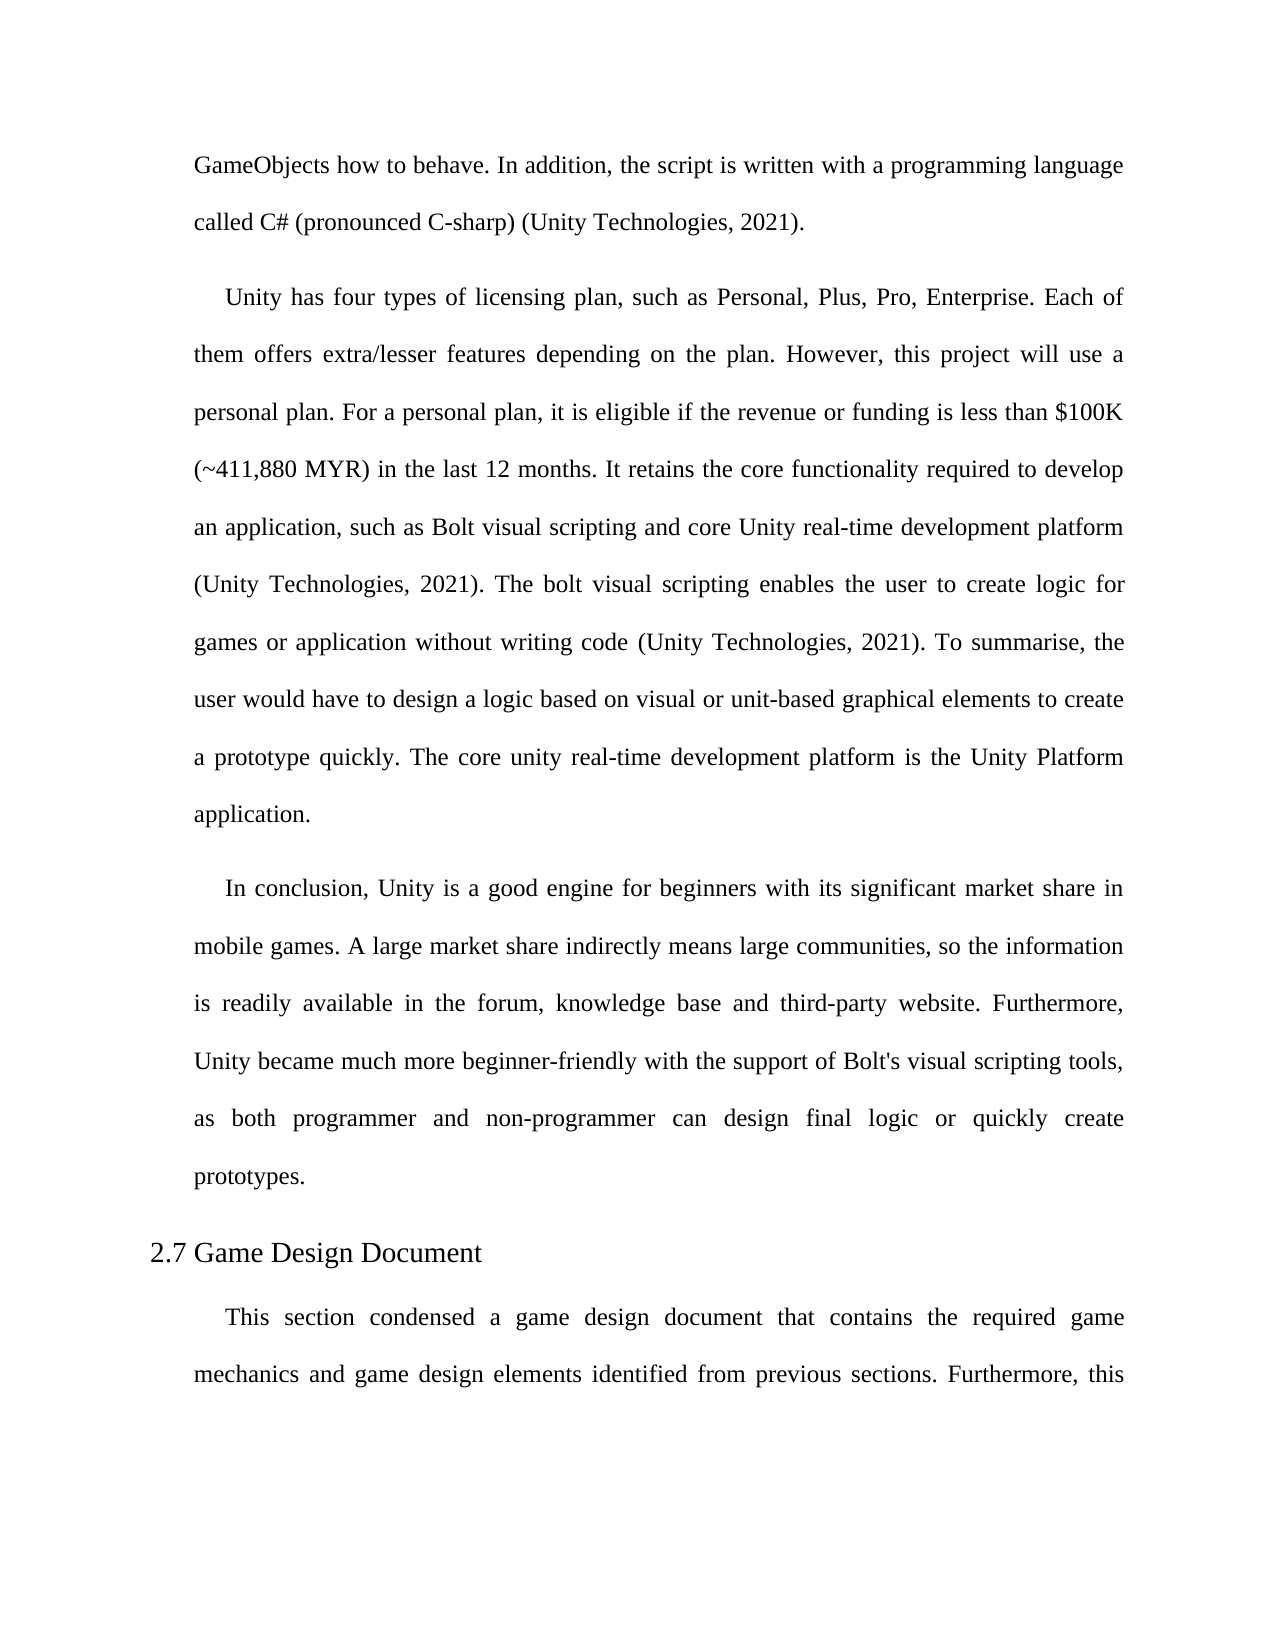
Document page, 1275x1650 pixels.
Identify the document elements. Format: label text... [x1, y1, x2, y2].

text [194, 150, 1125, 236]
text In conclusion, Unity is a good engine for beginners with its significant market share in mobile games. A large market share indirectly means large communities, so the information is readily available in the forum, knowledge base and third-party website. Furthermore, Unity became much more beginner-friendly with the support of Bolt's visual scripting tools, as both programmer and non-programmer can design final logic or quickly create prototypes. [194, 873, 1125, 1189]
subtitle Game Design Document [150, 1235, 1125, 1268]
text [194, 1302, 1125, 1388]
text Unity has four types of licensing plan, such as Personal, Plus, Pro, Enterprise. Each of them offers extra/lesser features depending on the plan. However, this project will use a personal plan. For a personal plan, it is eligible if the revenue or funding is less than $100K (~411,880 MYR) in the last 12 months. It retains the core functionality required to develop an application, such as Bolt visual scripting and core Unity real-time development platform . The bolt visual scripting enables the user to create logic for games or application without writing code . To summarise, the user would have to design a logic based on visual or unit-based graphical elements to create a prototype quickly. The core unity real-time development platform is the Unity Platform application. [194, 282, 1125, 828]
